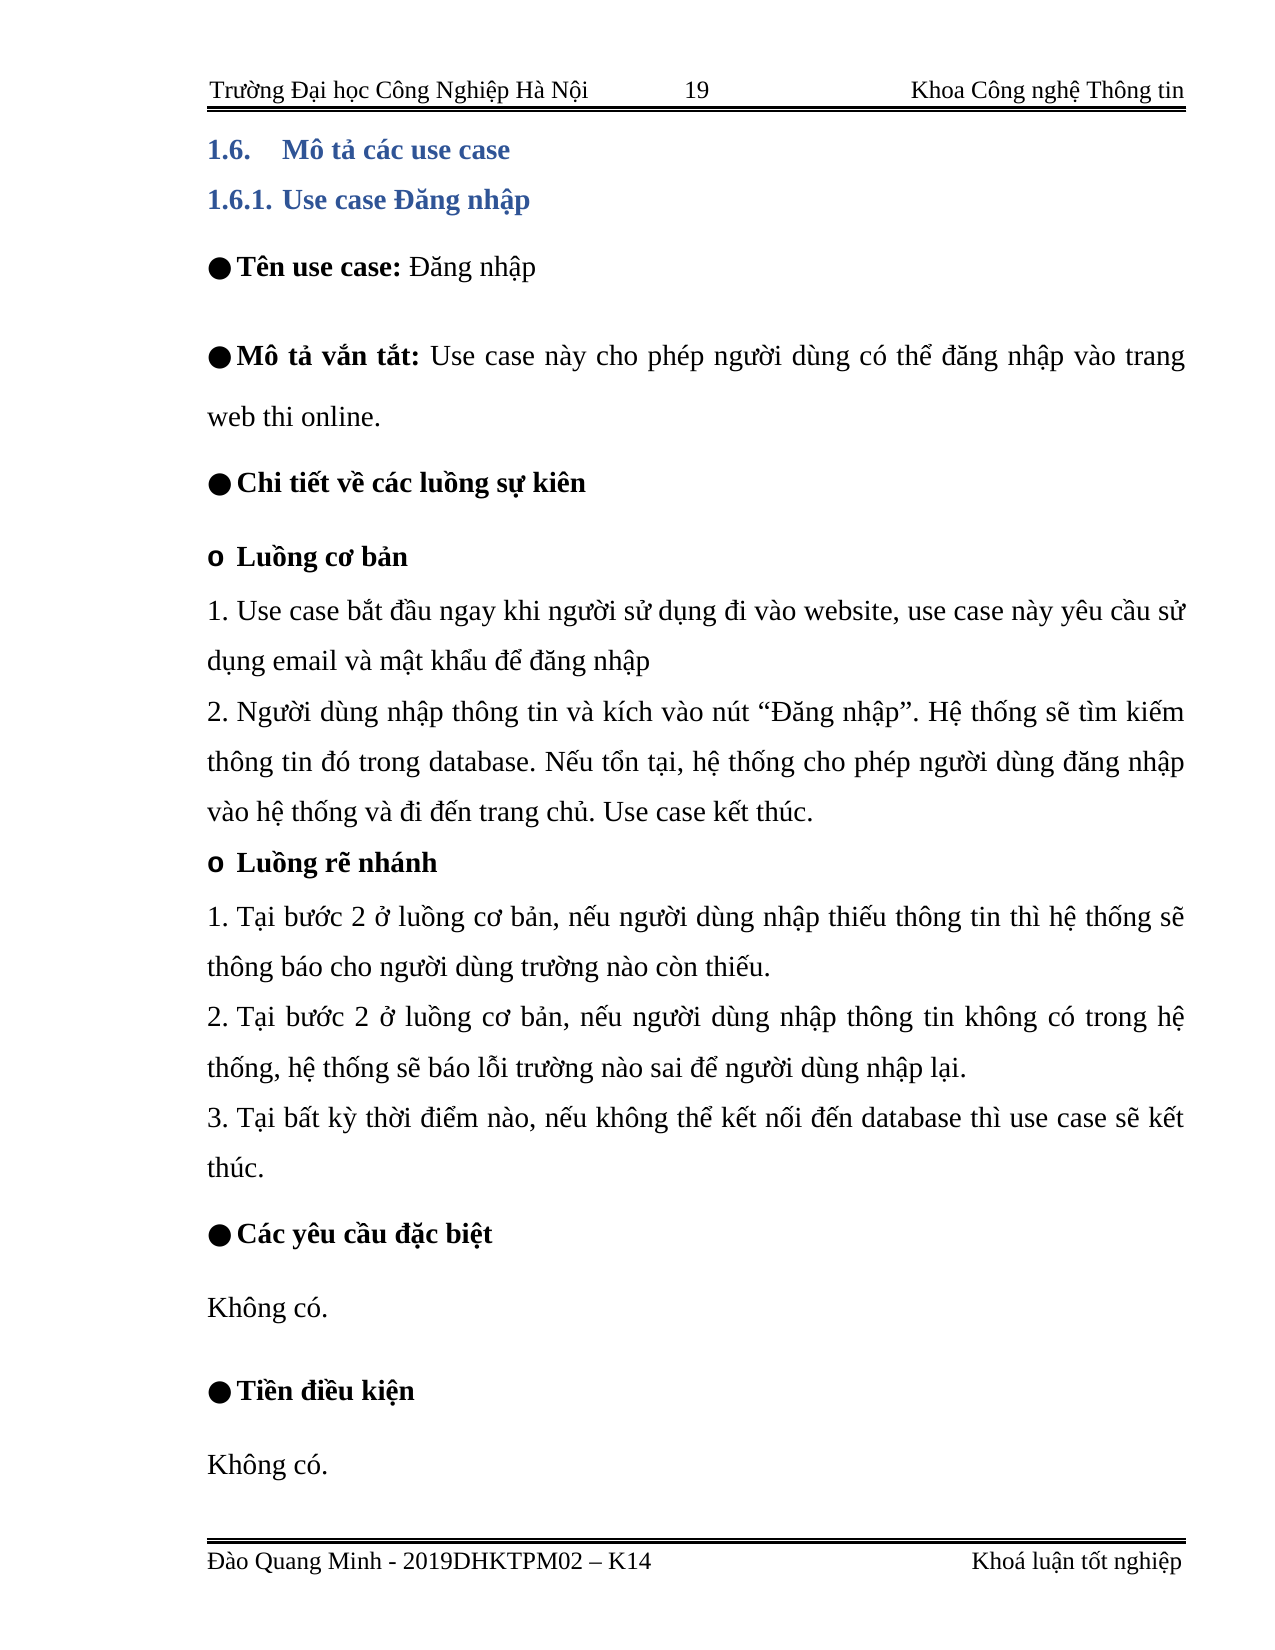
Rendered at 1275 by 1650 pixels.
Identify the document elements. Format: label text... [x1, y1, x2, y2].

list Luồng rẽ nhánh [207, 845, 1186, 881]
list Tiền điều kiện [207, 1357, 1186, 1417]
text Không có. [207, 1447, 1186, 1481]
list Người dùng nhập thông tin và kích vào nút “Đăng nhập”. Hệ thống sẽ tìm kiếm thông tin đó trong database. Nếu tổn tại, hệ thống cho phép người dùng đăng nhập vào hệ thống và đi đến trang chủ. Use case kết thúc. [207, 694, 1186, 828]
list Tại bất kỳ thời điểm nào, nếu không thể kết nối đến database thì use case sẽ kết thúc. [207, 1100, 1186, 1184]
list Tên use case: Đăng nhập [207, 233, 1186, 293]
text Không có. [207, 1290, 1186, 1324]
list Mô tả vắn tắt: Use case này cho phép người dùng có thể đăng nhập vào trang web thi online. [207, 322, 1186, 433]
list Tại bước 2 ở luồng cơ bản, nếu người dùng nhập thông tin không có trong hệ thống, hệ thống sẽ báo lỗi trường nào sai để người dùng nhập lại. [207, 999, 1186, 1083]
list Tại bước 2 ở luồng cơ bản, nếu người dùng nhập thiếu thông tin thì hệ thống sẽ thông báo cho người dùng trường nào còn thiếu. [207, 899, 1186, 983]
list Luồng cơ bản [207, 539, 1186, 575]
list Chi tiết về các luồng sự kiên [207, 449, 1186, 509]
list Use case bắt đầu ngay khi người sử dụng đi vào website, use case này yêu cầu sử dụng email và mật khẩu để đăng nhập [207, 593, 1186, 677]
subtitle Use case Đăng nhập [207, 182, 1186, 216]
subtitle Mô tả các use case [207, 132, 1186, 166]
list Các yêu cầu đặc biệt [207, 1201, 1186, 1260]
